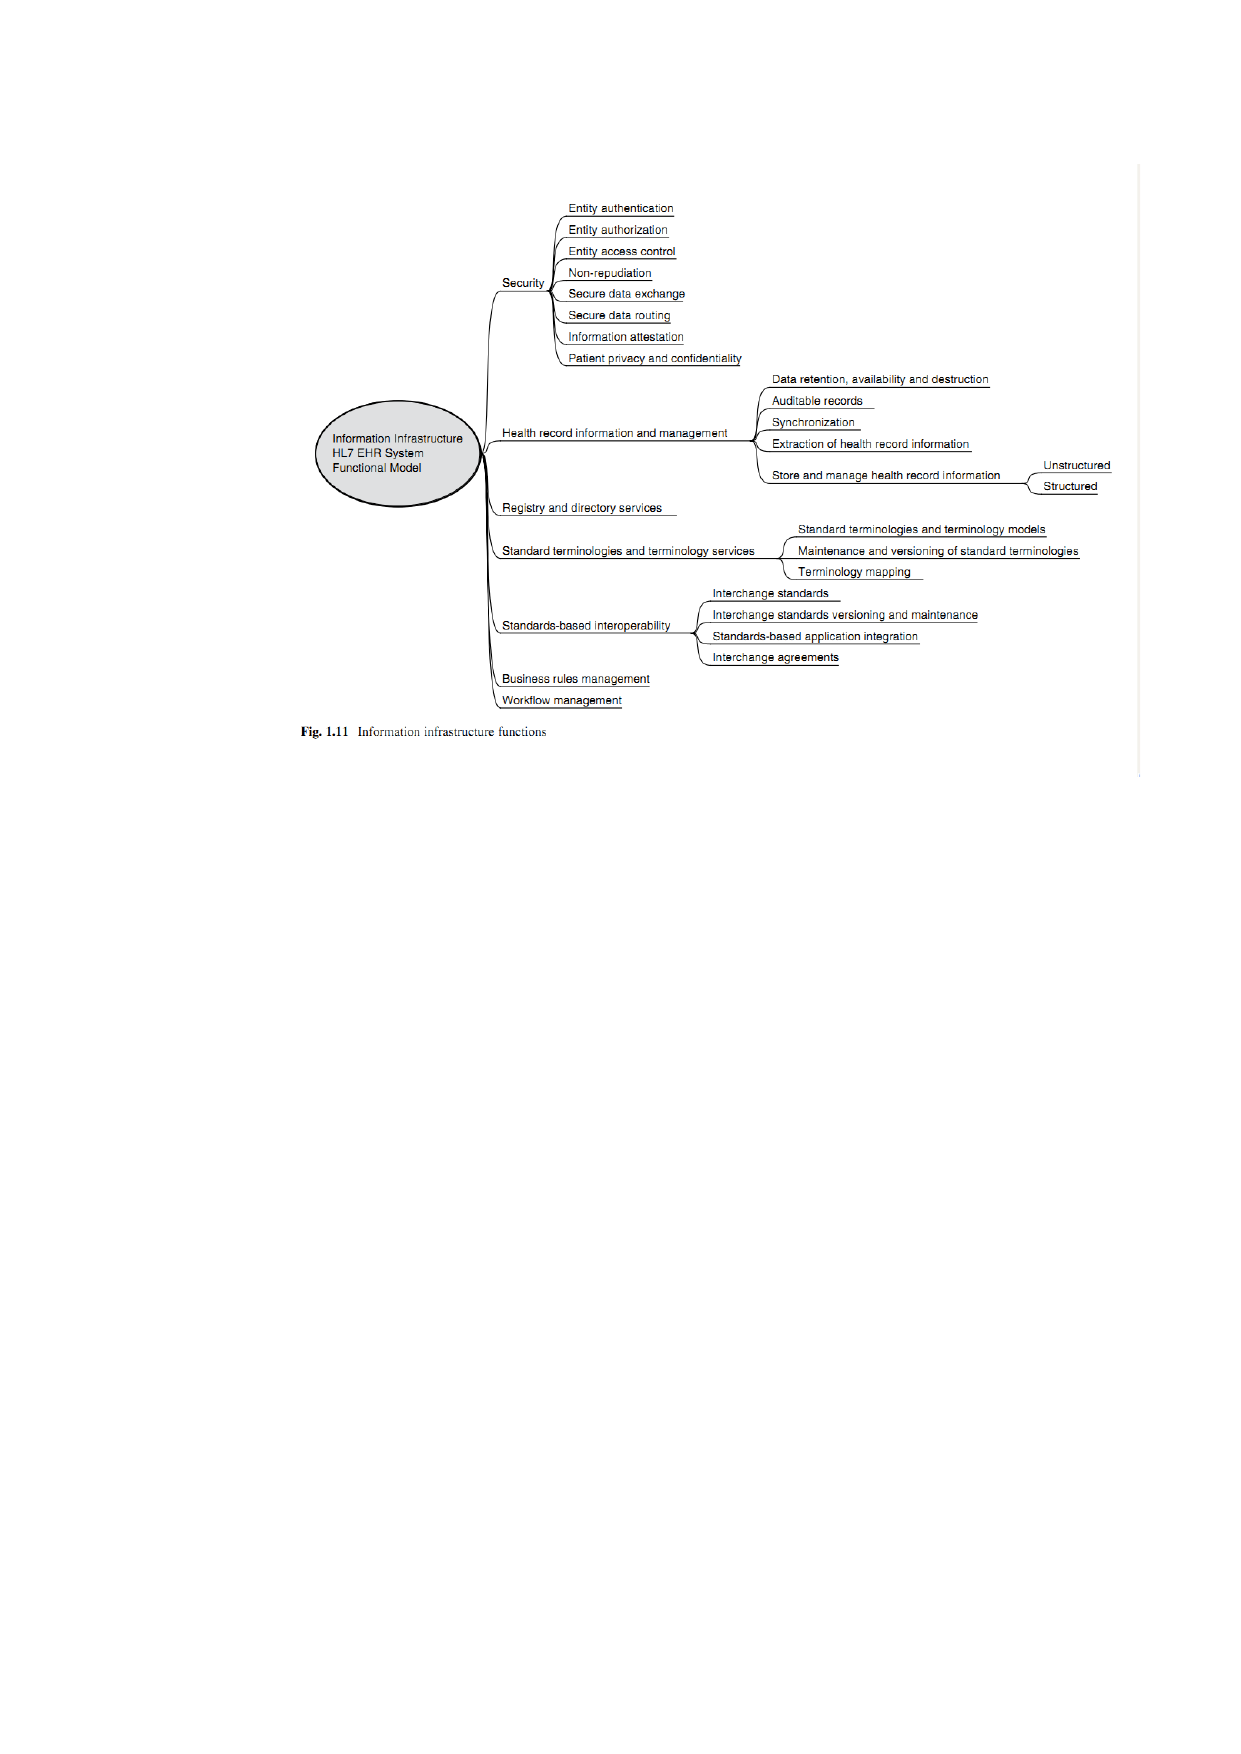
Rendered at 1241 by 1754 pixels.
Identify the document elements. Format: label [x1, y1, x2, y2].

picture [275, 164, 1141, 777]
